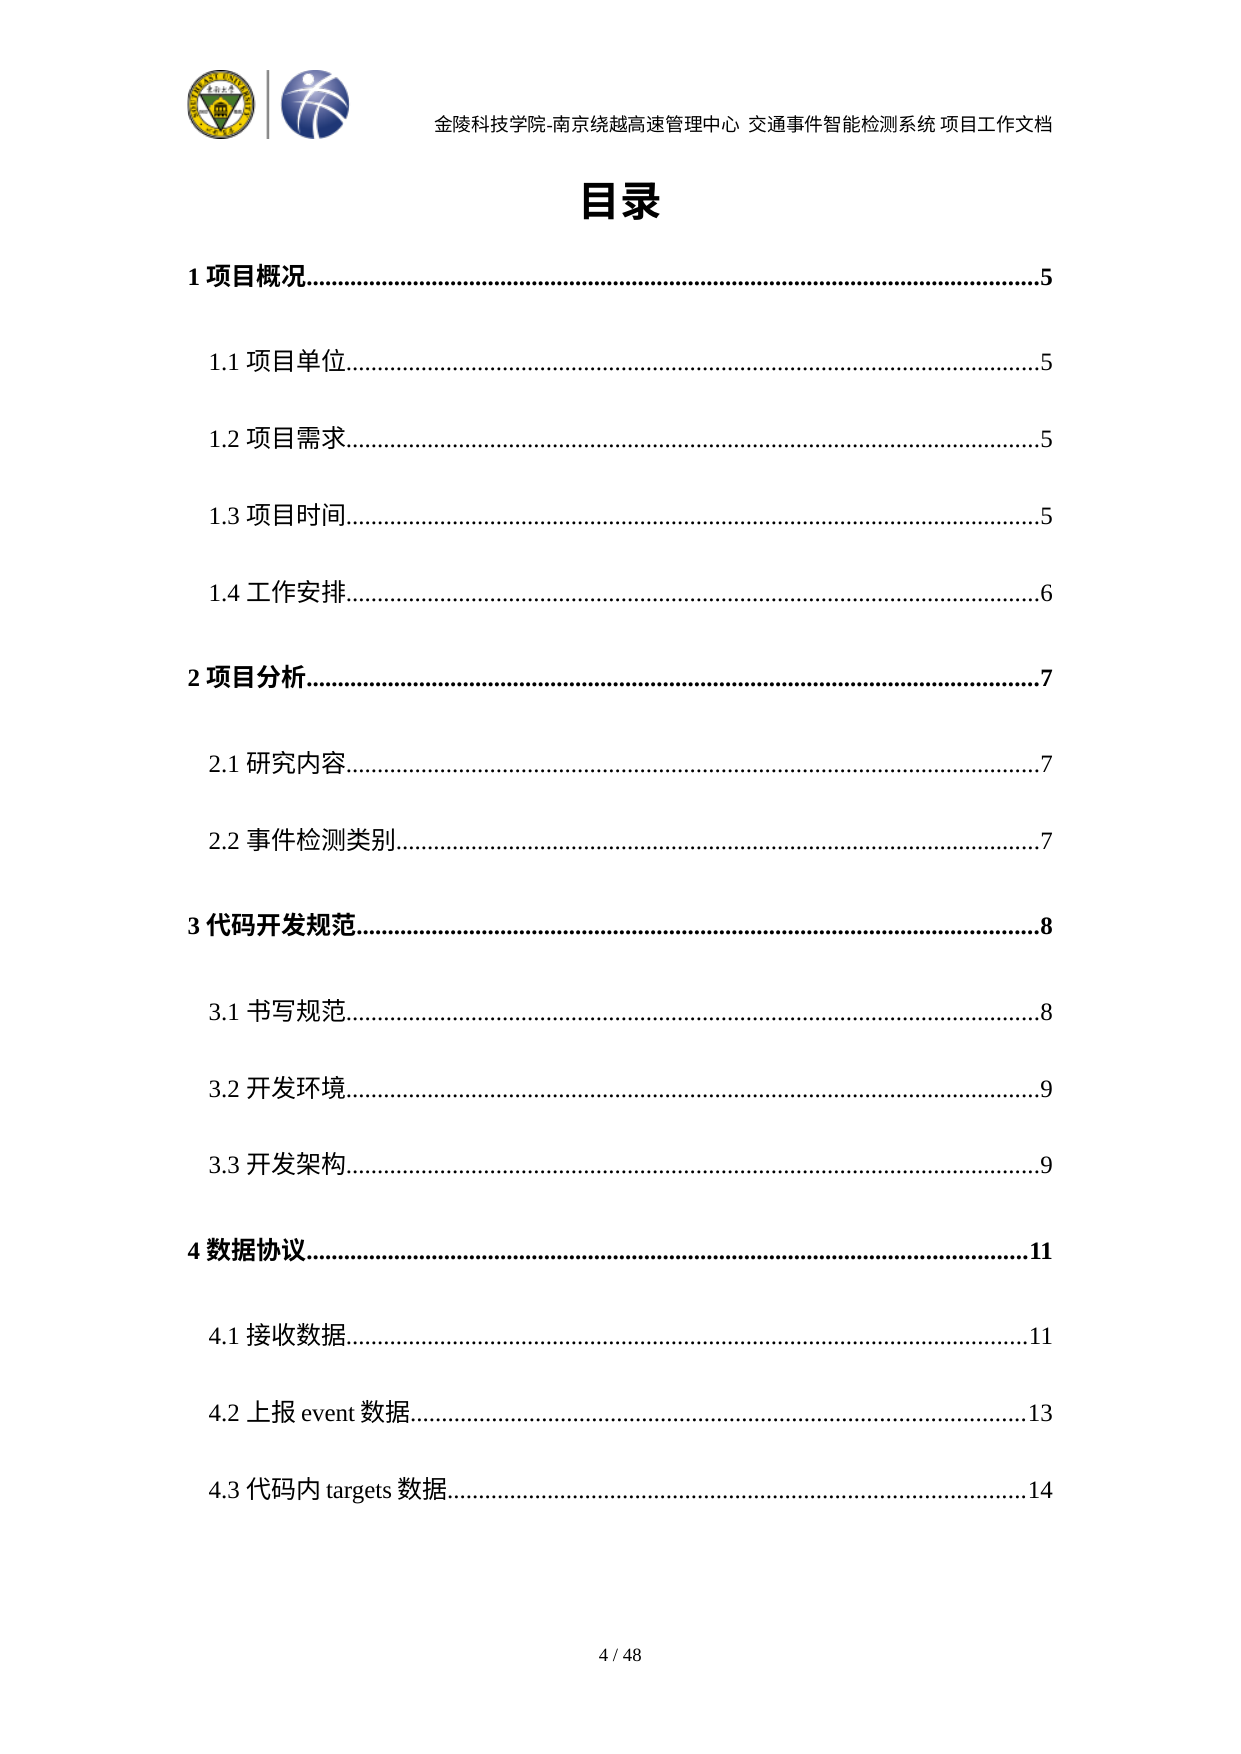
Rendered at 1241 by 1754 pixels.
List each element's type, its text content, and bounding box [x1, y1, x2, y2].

picture [187, 70, 357, 139]
text 2.1 研究内容 7 [208, 727, 1053, 795]
text 1.2 项目需求 5 [208, 403, 1053, 471]
text 1.4 工作安排 6 [208, 557, 1053, 624]
text 1.1 项目单位 5 [208, 326, 1053, 393]
text 2.2 事件检测类别 7 [208, 804, 1053, 872]
text 1 项目概况 5 [187, 240, 1053, 308]
text 3 代码开发规范 8 [187, 890, 1053, 958]
text 3.3 开发架构 9 [208, 1129, 1053, 1197]
text 4.3 代码内targets数据 14 [208, 1454, 1053, 1522]
text 4.2 上报event数据 13 [208, 1377, 1053, 1445]
text 4 数据协议 11 [187, 1214, 1053, 1282]
text 4.1 接收数据 11 [208, 1300, 1053, 1368]
text 3.2 开发环境 9 [208, 1052, 1053, 1120]
text 3.1 书写规范 8 [208, 975, 1053, 1043]
text 1.3 项目时间 5 [208, 479, 1053, 547]
text 目录 [187, 164, 1053, 232]
text 2 项目分析 7 [187, 642, 1053, 710]
